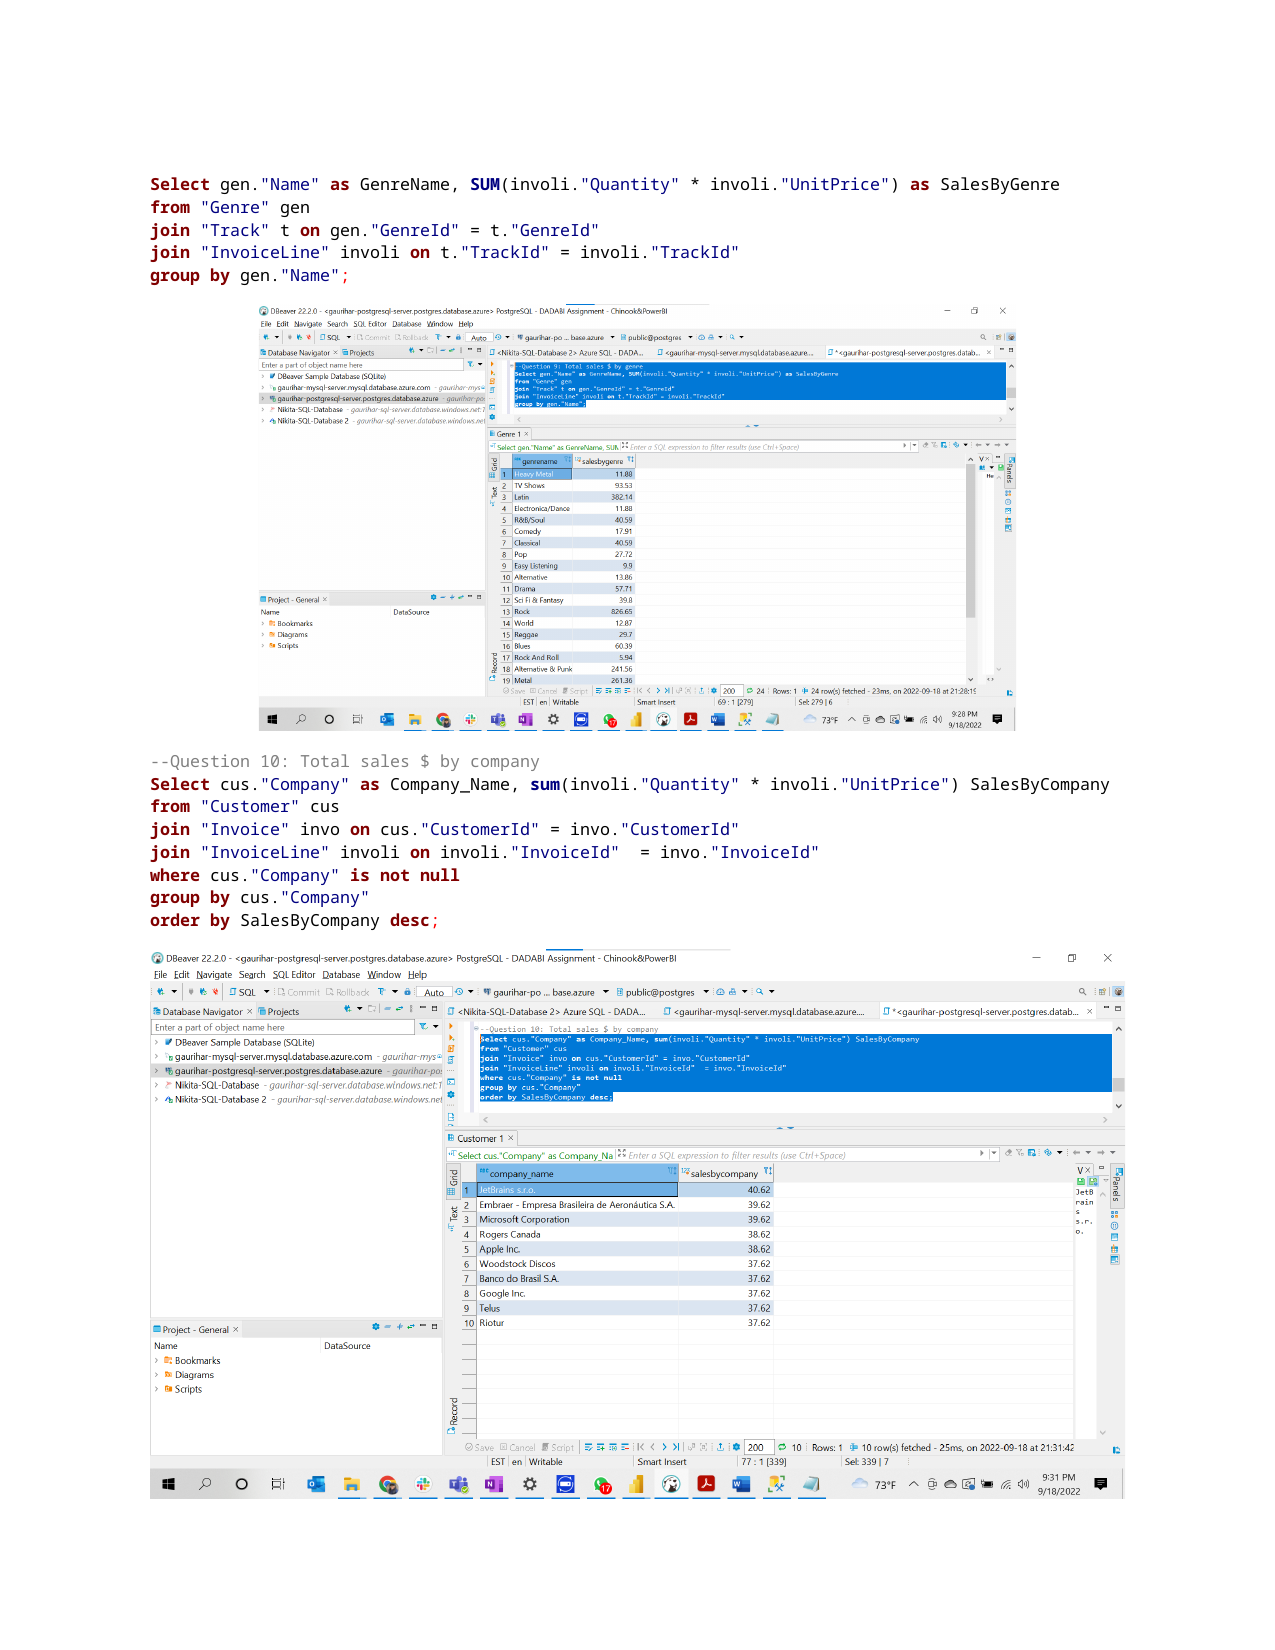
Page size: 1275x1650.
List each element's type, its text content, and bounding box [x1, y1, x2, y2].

text join "InvoiceLine" involi on t."TrackId" = involi."TrackId" [150, 241, 1125, 263]
text where cus."Company" is not null [150, 863, 1125, 886]
text join "Track" t on gen."GenreId" = t."GenreId" [150, 218, 1125, 241]
text from "Genre" gen [150, 195, 1125, 218]
picture [258, 304, 1017, 731]
text Select gen."Name" as GenreName, SUM(involi."Quantity" * involi."UnitPrice") as SalesByGenre [150, 173, 1125, 195]
text Select cus."Company" as Company_Name, sum(involi."Quantity" * involi."UnitPrice") SalesByCompany [150, 772, 1125, 795]
text join "InvoiceLine" involi on involi."InvoiceId" = invo."InvoiceId" [150, 840, 1125, 863]
text order by SalesByCompany desc; [150, 908, 1125, 931]
text group by gen."Name"; [150, 263, 1125, 286]
picture [150, 949, 1125, 1499]
text join "Invoice" invo on cus."CustomerId" = invo."CustomerId" [150, 818, 1125, 840]
text from "Customer" cus [150, 795, 1125, 818]
text group by cus."Company" [150, 886, 1125, 908]
text --Question 10: Total sales $ by company [150, 749, 1125, 772]
